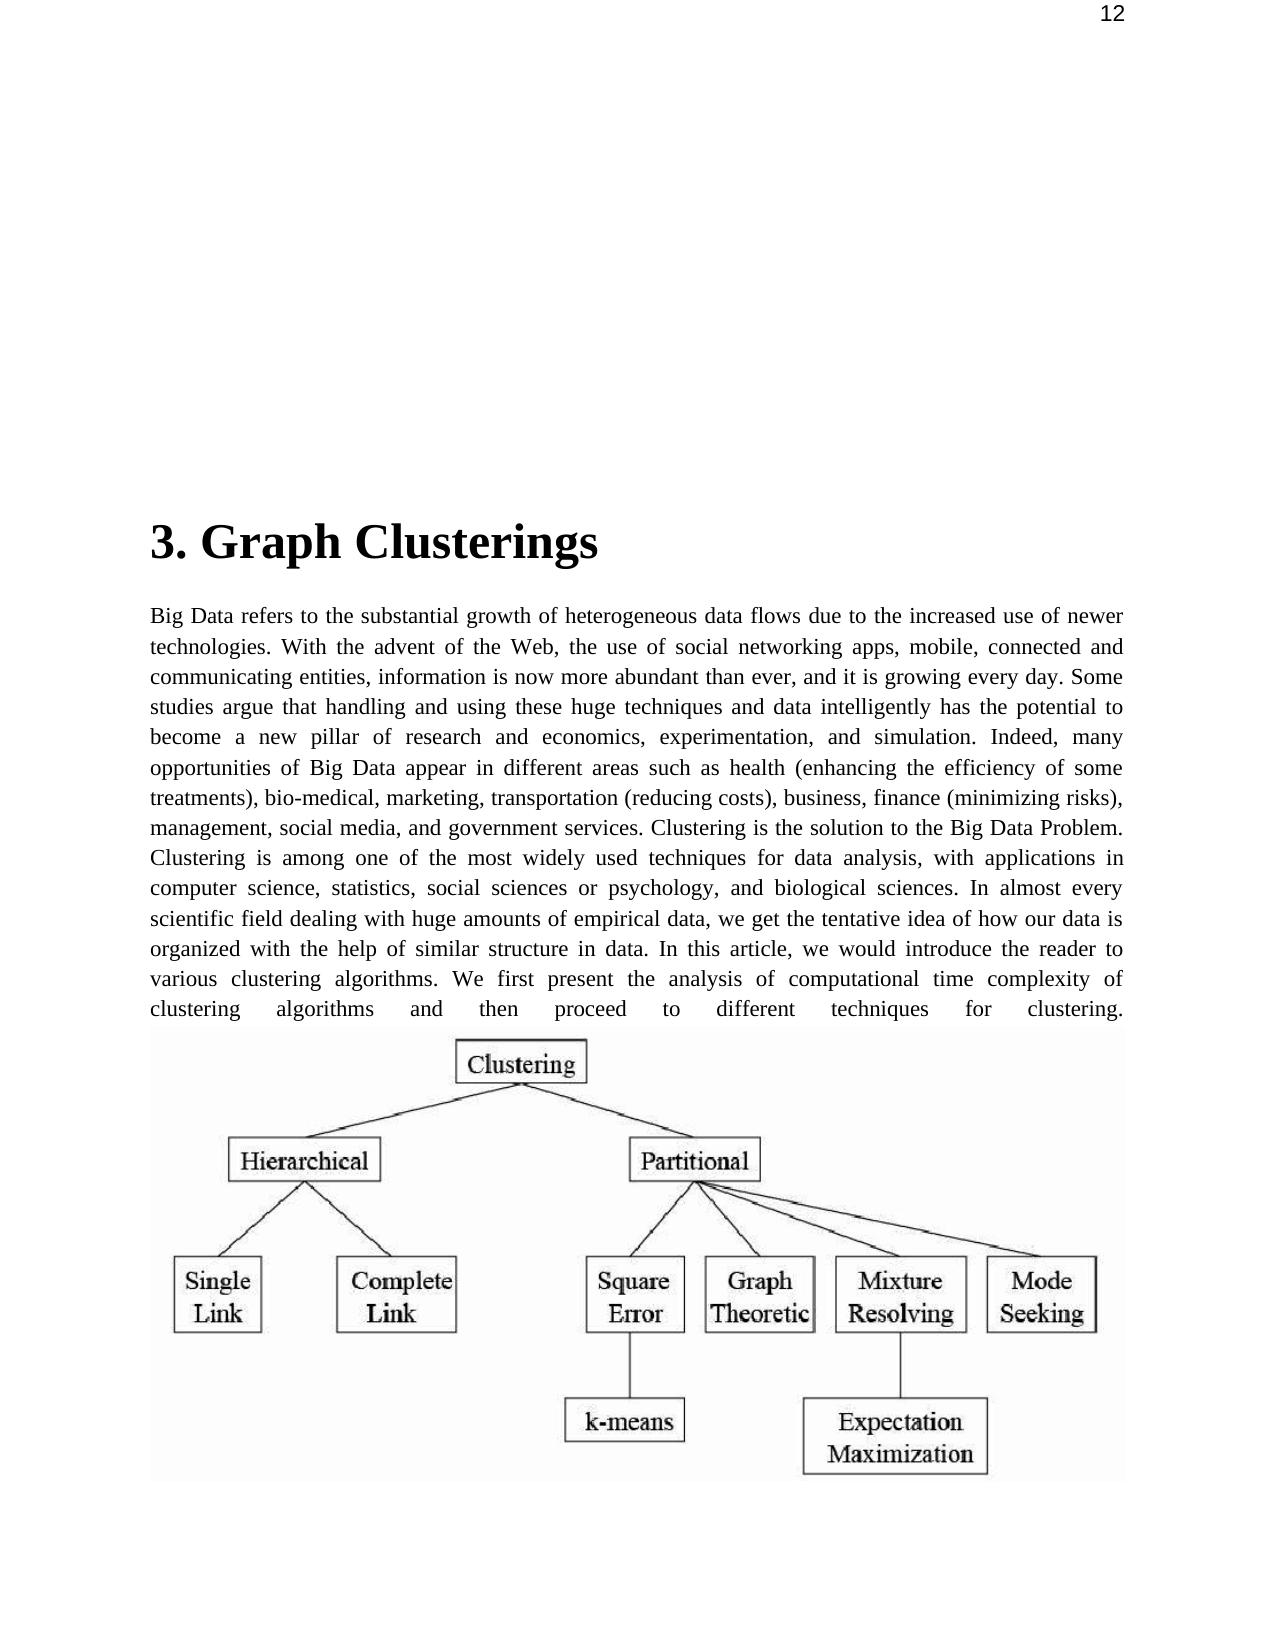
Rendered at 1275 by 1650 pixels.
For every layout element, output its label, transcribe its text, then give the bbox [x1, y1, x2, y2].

text Big Data refers to the substantial growth of heterogeneous data flows due to the increased use of newer technologies. With the advent of the Web, the use of social networking apps, mobile, connected and communicating entities, information is now more abundant than ever, and it is growing every day. Some studies argue that handling and using these huge techniques and data intelligently has the potential to become a new pillar of research and economics, experimentation, and simulation. Indeed, many opportunities of Big Data appear in different areas such as health (enhancing the efficiency of some treatments), bio-medical, marketing, transportation (reducing costs), business, finance (minimizing risks), management, social media, and government services. Clustering is the solution to the Big Data Problem. Clustering is among one of the most widely used techniques for data analysis, with applications in computer science, statistics, social sciences or psychology, and biological sciences. In almost every scientific field dealing with huge amounts of empirical data, we get the tentative idea of how our data is organized with the help of similar structure in data. In this article, we would introduce the reader to various clustering algorithms. We first present the analysis of computational time complexity of clustering algorithms and then proceed to different techniques for clustering. [150, 603, 1125, 1025]
text 3. Graph Clusterings [150, 512, 1125, 569]
picture [150, 1025, 1125, 1482]
